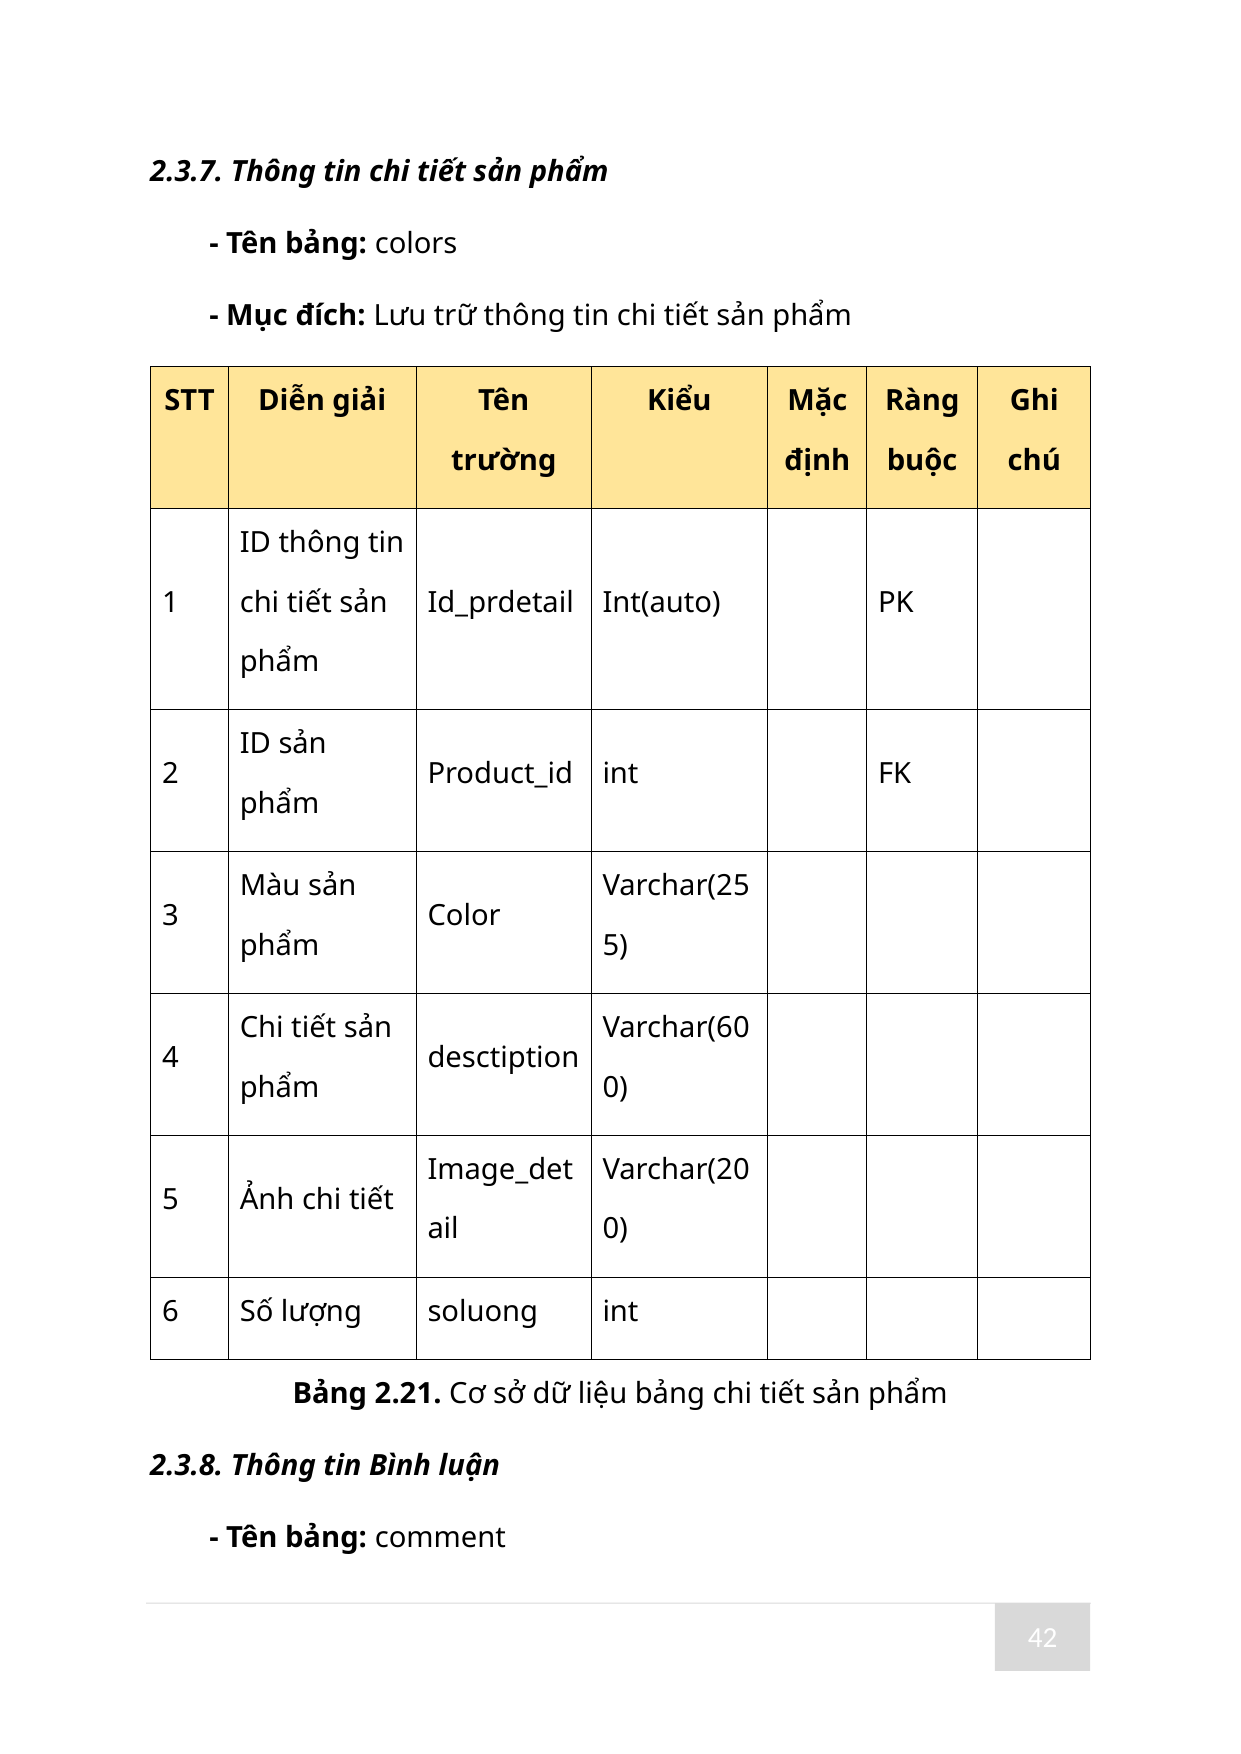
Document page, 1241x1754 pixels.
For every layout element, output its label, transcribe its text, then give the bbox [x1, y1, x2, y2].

table_header Ghi chú [978, 367, 1090, 508]
table_header Kiểu [592, 367, 767, 508]
table_header Diễn giải [229, 367, 416, 508]
list - Mục đích: Lưu trữ thông tin chi tiết sản phẩm [150, 294, 1090, 334]
list - Tên bảng: comment [150, 1517, 1090, 1556]
table_cell Image_detail [417, 1136, 591, 1277]
table_cell 4 [151, 994, 228, 1135]
list - Tên bảng: colors [150, 222, 1090, 262]
table_header Mặc định [768, 367, 866, 508]
table_cell Màu sản phẩm [229, 852, 416, 993]
table_cell [768, 1136, 866, 1277]
table_cell PK [867, 509, 977, 709]
table_cell 3 [151, 852, 228, 993]
table_cell 2 [151, 710, 228, 851]
table_cell [768, 994, 866, 1135]
table_cell desctiption [417, 994, 591, 1135]
table_cell [867, 1278, 977, 1359]
table_cell [768, 710, 866, 851]
table_cell [768, 852, 866, 993]
table_cell [768, 1278, 866, 1359]
table_cell Varchar(255) [592, 852, 767, 993]
table_cell Varchar(200) [592, 1136, 767, 1277]
table_header STT [151, 367, 228, 508]
table_header Ràng buộc [867, 367, 977, 508]
table_cell Color [417, 852, 591, 993]
table_cell [978, 994, 1090, 1135]
table_cell Số lượng [229, 1278, 416, 1359]
list 2.3.7. Thông tin chi tiết sản phẩm [150, 150, 1090, 190]
table_cell [768, 509, 866, 709]
table_cell [867, 852, 977, 993]
table_cell [867, 994, 977, 1135]
table_cell Id_prdetail [417, 509, 591, 709]
table_cell [978, 1278, 1090, 1359]
table_cell ID thông tin chi tiết sản phẩm [229, 509, 416, 709]
table_cell Ảnh chi tiết [229, 1136, 416, 1277]
text Bảng 2.21. Cơ sở dữ liệu bảng chi tiết sản phẩm [150, 1373, 1090, 1412]
table_cell FK [867, 710, 977, 851]
table_cell [867, 1136, 977, 1277]
list 2.3.8. Thông tin Bình luận [150, 1444, 1090, 1484]
table_cell 6 [151, 1278, 228, 1359]
table_cell int [592, 710, 767, 851]
table_cell Int(auto) [592, 509, 767, 709]
table_header Tên trường [417, 367, 591, 508]
table_cell [978, 509, 1090, 709]
table_cell Product_id [417, 710, 591, 851]
table_cell 1 [151, 509, 228, 709]
table_cell Chi tiết sản phẩm [229, 994, 416, 1135]
table_cell [978, 710, 1090, 851]
table_cell ID sản phẩm [229, 710, 416, 851]
table_cell soluong [417, 1278, 591, 1359]
table_cell Varchar(600) [592, 994, 767, 1135]
table_cell int [592, 1278, 767, 1359]
table_cell 5 [151, 1136, 228, 1277]
table_cell [978, 852, 1090, 993]
table_cell [978, 1136, 1090, 1277]
